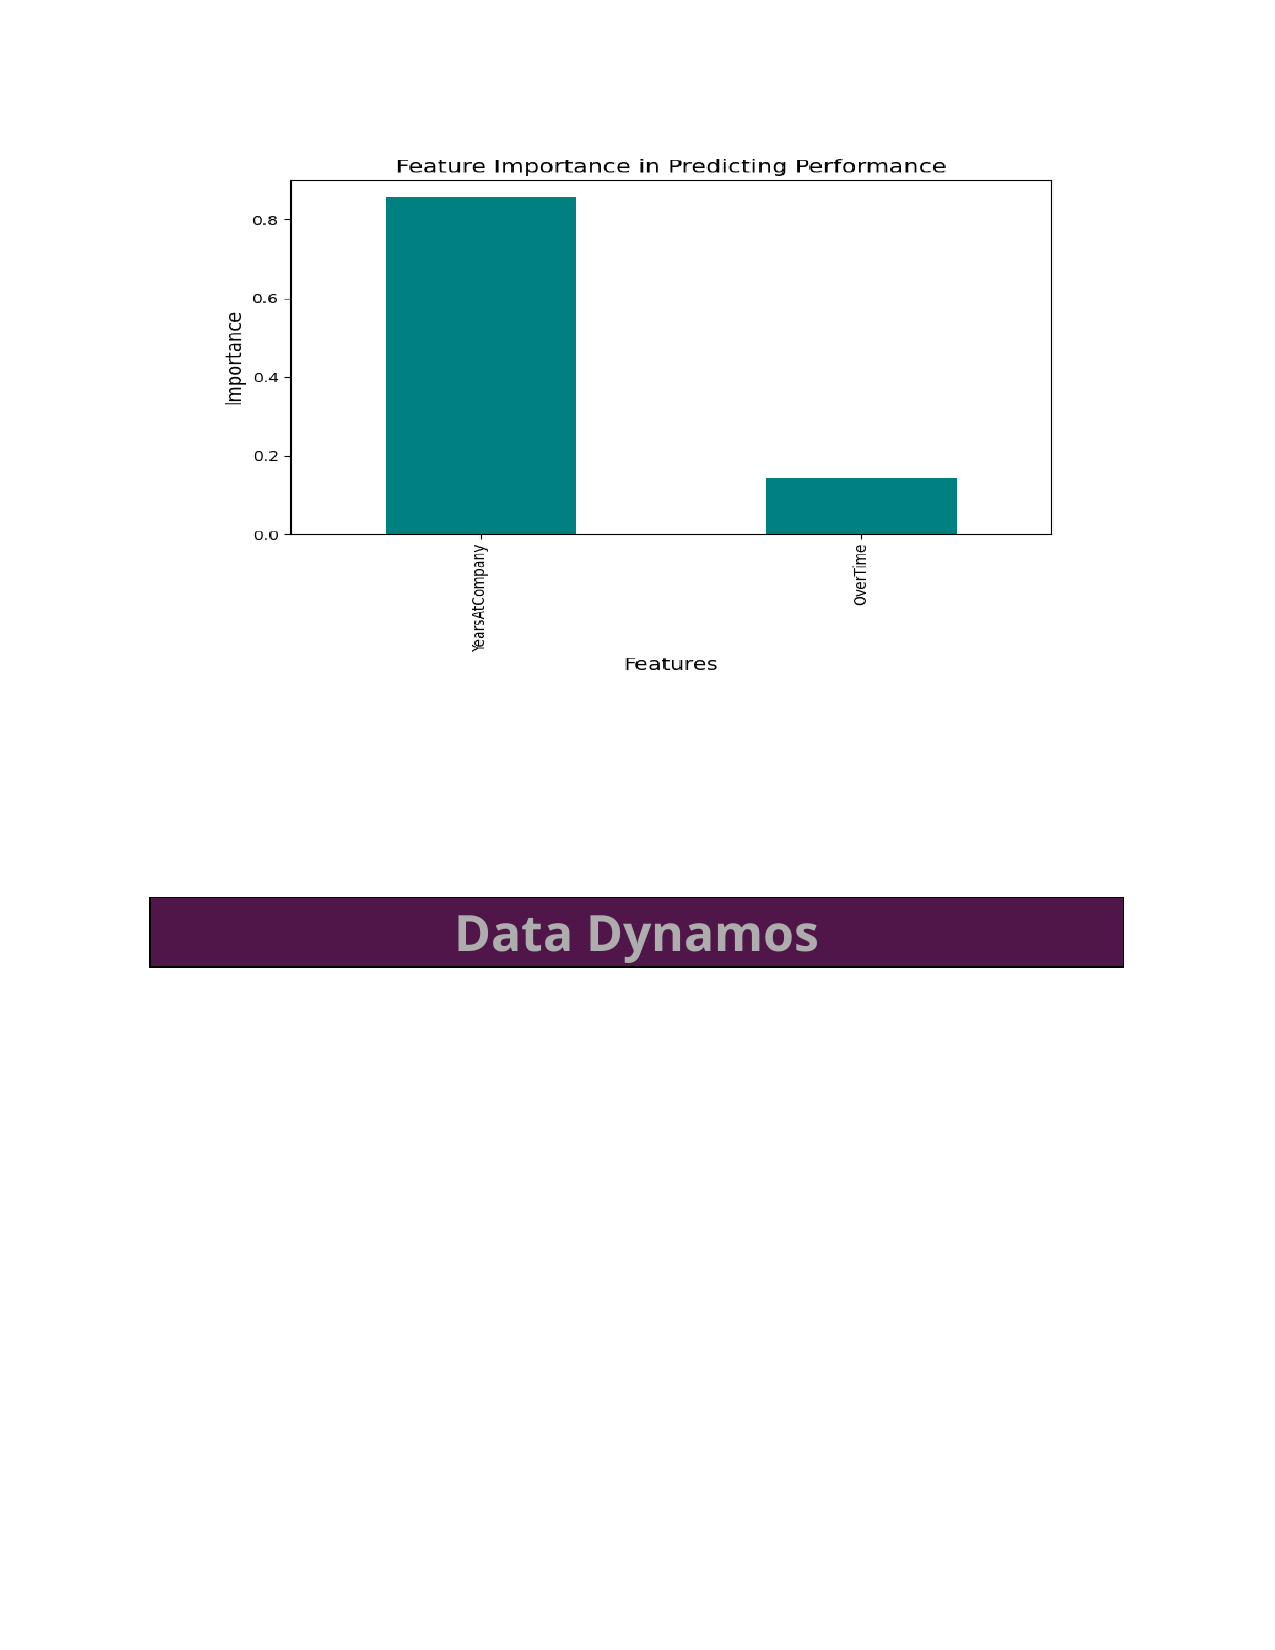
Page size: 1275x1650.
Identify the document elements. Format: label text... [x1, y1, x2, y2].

picture [212, 150, 1064, 682]
table_header Data Dynamos [151, 898, 1123, 966]
